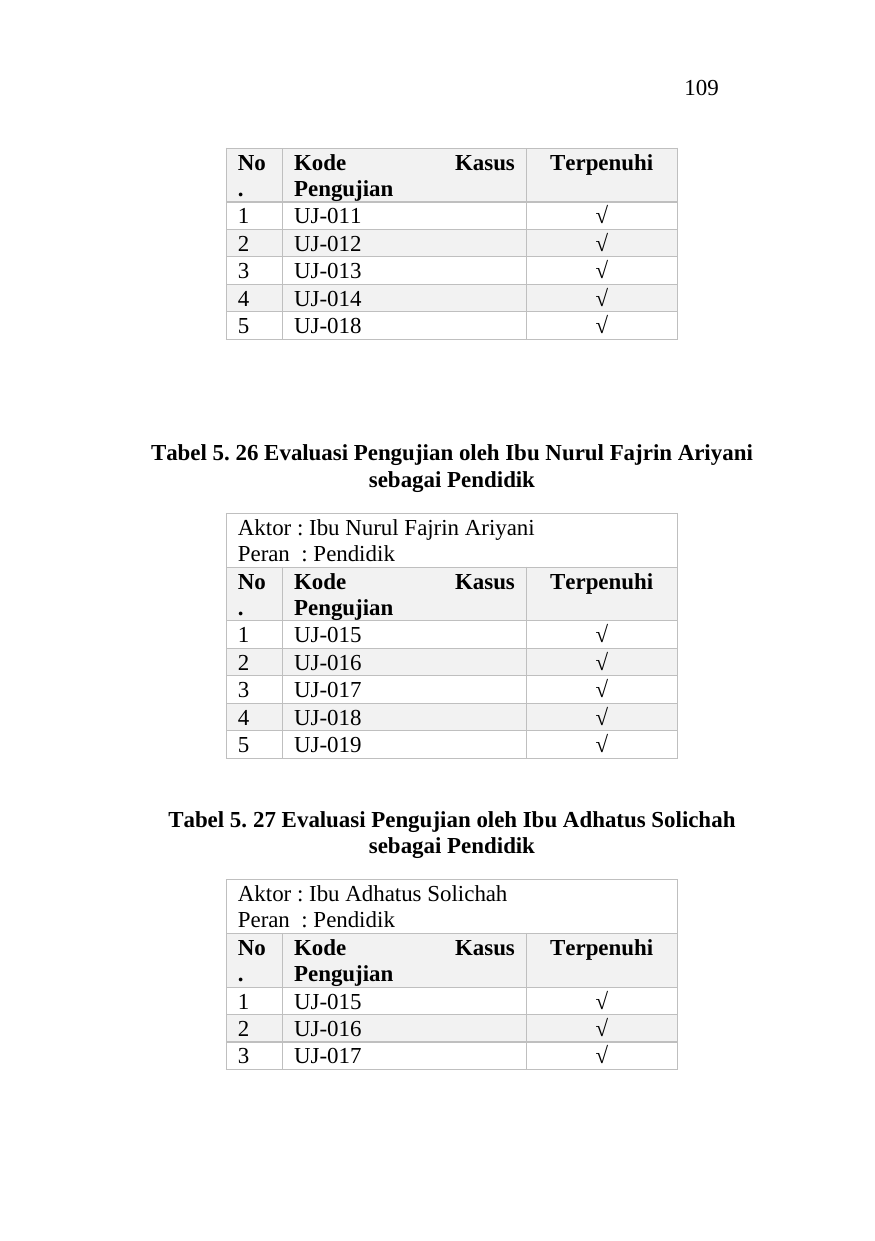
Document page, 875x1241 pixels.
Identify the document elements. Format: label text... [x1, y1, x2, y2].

table_cell UJ-013 [283, 257, 526, 284]
table_cell UJ-018 [283, 312, 526, 338]
table_cell No. [227, 934, 282, 987]
table_cell √ [527, 731, 677, 757]
table_cell Terpenuhi [527, 934, 677, 987]
table_cell UJ-015 [283, 621, 526, 648]
table_cell UJ-012 [283, 230, 526, 256]
table_cell 3 [227, 676, 282, 703]
table_cell √ [527, 203, 677, 229]
table_cell 3 [227, 257, 282, 284]
table_cell 1 [227, 203, 282, 229]
table_cell UJ-019 [283, 731, 526, 757]
table_cell UJ-016 [283, 1015, 526, 1041]
table_cell 5 [227, 312, 282, 338]
table_cell √ [527, 704, 677, 730]
table_cell Kode Kasus Pengujian [283, 149, 526, 201]
table_cell √ [527, 988, 677, 1014]
table_cell 5 [227, 731, 282, 757]
table_cell 2 [227, 1015, 282, 1041]
table_cell 1 [227, 621, 282, 648]
table_cell 2 [227, 230, 282, 256]
table_cell UJ-014 [283, 285, 526, 311]
table_cell UJ-015 [283, 988, 526, 1014]
table_cell Kode Kasus Pengujian [283, 934, 526, 987]
table_cell No. [227, 568, 282, 620]
table_cell √ [527, 1015, 677, 1041]
table_header Aktor : Ibu Nurul Fajrin Ariyani Peran : Pendidik [227, 514, 677, 567]
table_cell √ [527, 230, 677, 256]
text Tabel 5. 26 Evaluasi Pengujian oleh Ibu Nurul Fajrin Ariyani sebagai Pendidik [148, 439, 756, 492]
table_cell √ [527, 649, 677, 675]
table_cell UJ-011 [283, 203, 526, 229]
table_cell 3 [227, 1043, 282, 1069]
table_cell UJ-017 [283, 1043, 526, 1069]
text Tabel 5. 27 Evaluasi Pengujian oleh Ibu Adhatus Solichah sebagai Pendidik [148, 806, 756, 858]
table_cell 4 [227, 704, 282, 730]
table_cell √ [527, 312, 677, 338]
table_cell 2 [227, 649, 282, 675]
table_cell Kode Kasus Pengujian [283, 568, 526, 620]
table_cell √ [527, 676, 677, 703]
table_header Aktor : Ibu Adhatus Solichah Peran : Pendidik [227, 880, 677, 933]
table_cell Terpenuhi [527, 568, 677, 620]
table_cell UJ-016 [283, 649, 526, 675]
table_cell √ [527, 1043, 677, 1069]
table_cell Terpenuhi [527, 149, 677, 201]
table_cell √ [527, 257, 677, 284]
table_cell 4 [227, 285, 282, 311]
table_cell √ [527, 621, 677, 648]
table_cell √ [527, 285, 677, 311]
table_cell No. [227, 149, 282, 201]
table_cell UJ-018 [283, 704, 526, 730]
table_cell UJ-017 [283, 676, 526, 703]
table_cell 1 [227, 988, 282, 1014]
